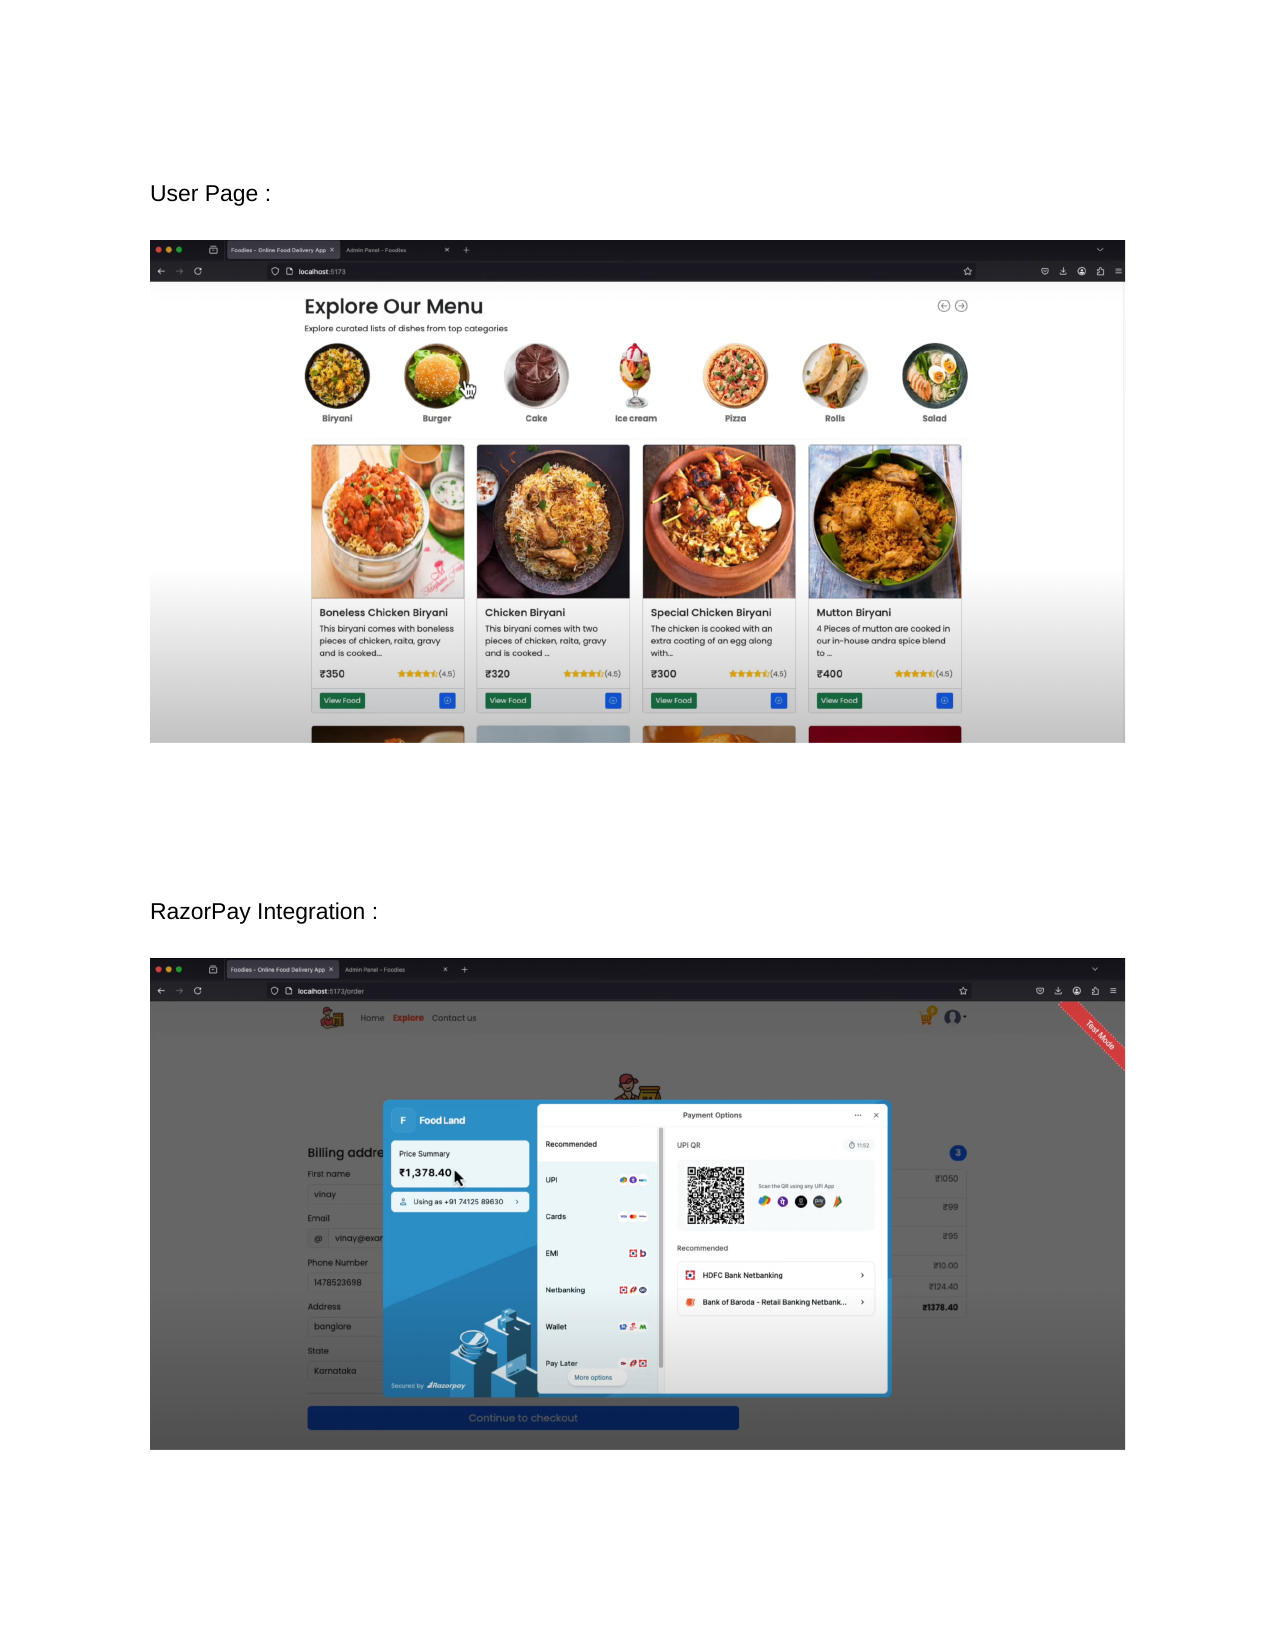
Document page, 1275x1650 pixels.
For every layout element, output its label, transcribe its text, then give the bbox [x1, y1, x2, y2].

text User Page : [150, 180, 1125, 207]
picture [150, 240, 1125, 743]
text RazorPay Integration : [150, 898, 1125, 924]
picture [150, 958, 1125, 1450]
